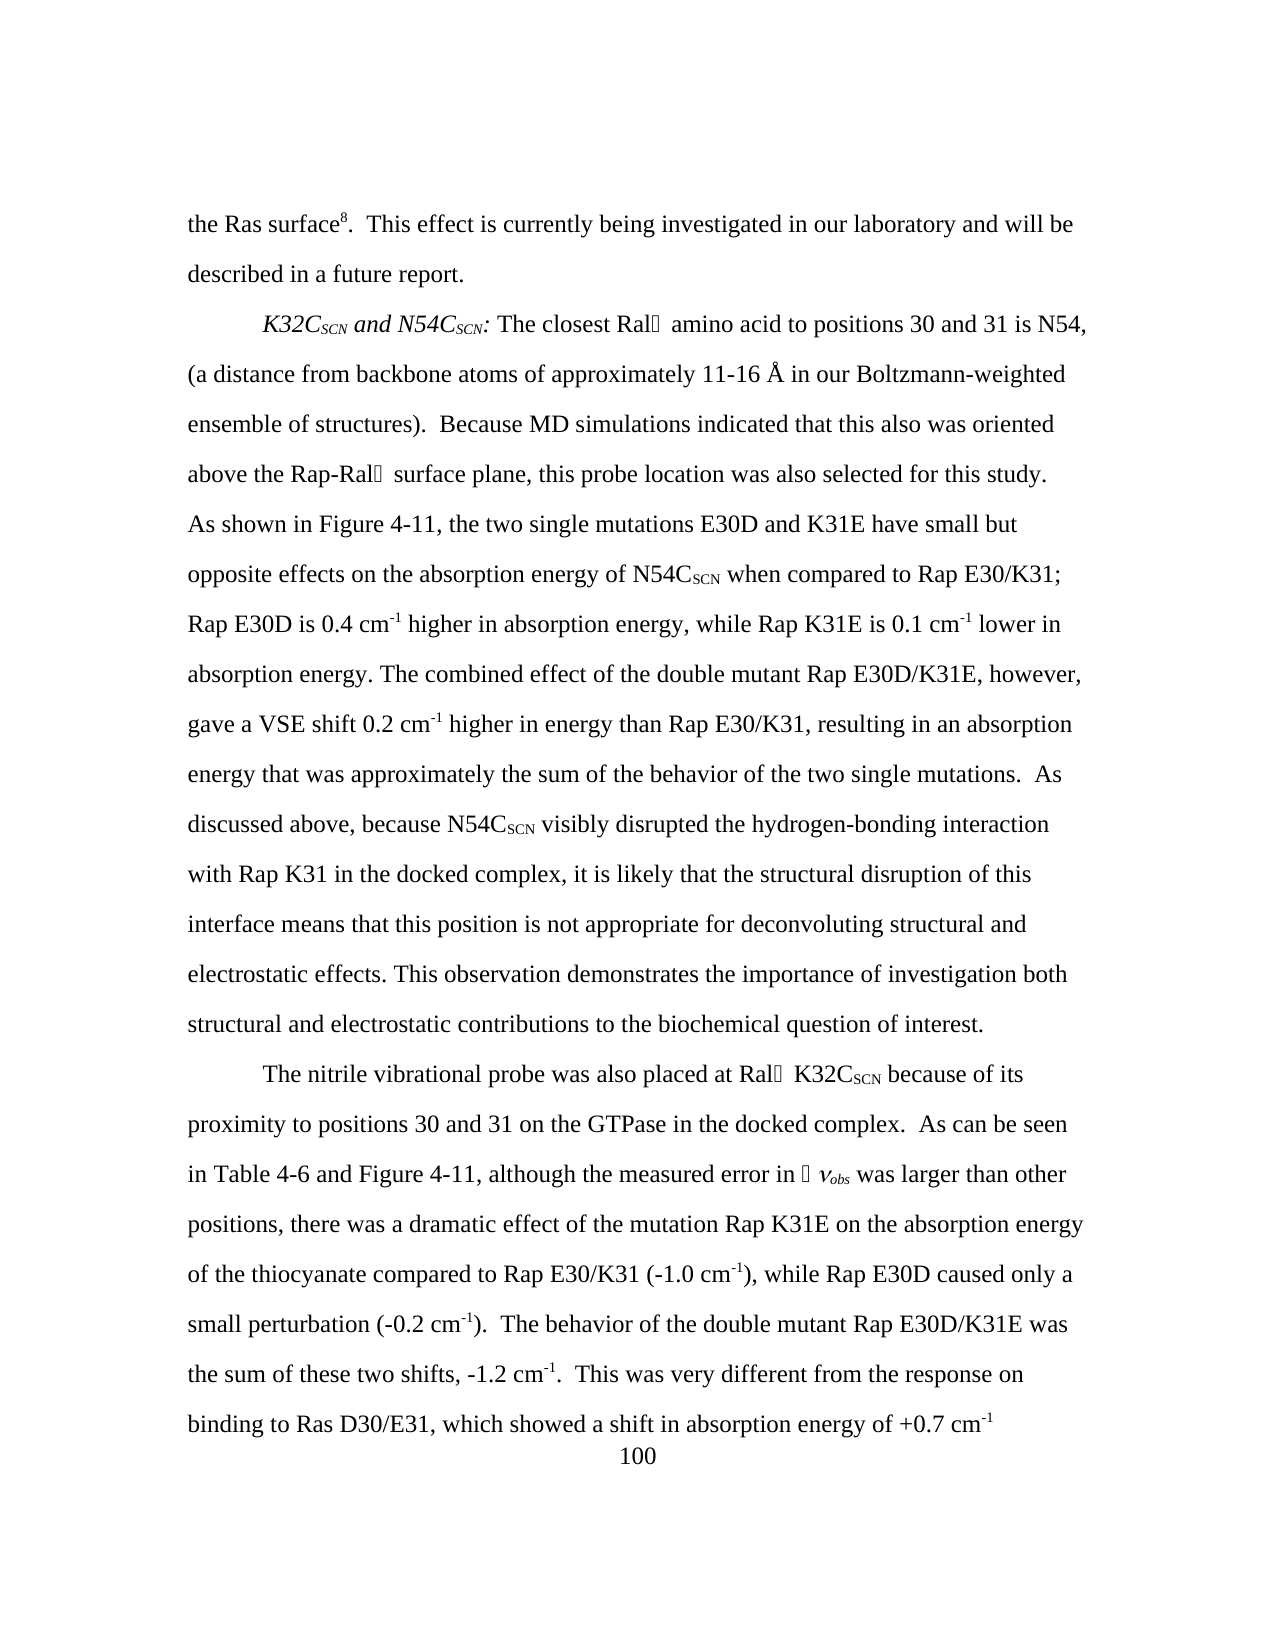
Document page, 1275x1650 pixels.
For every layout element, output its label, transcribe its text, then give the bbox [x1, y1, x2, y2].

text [187, 1037, 1087, 1437]
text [187, 187, 1087, 287]
